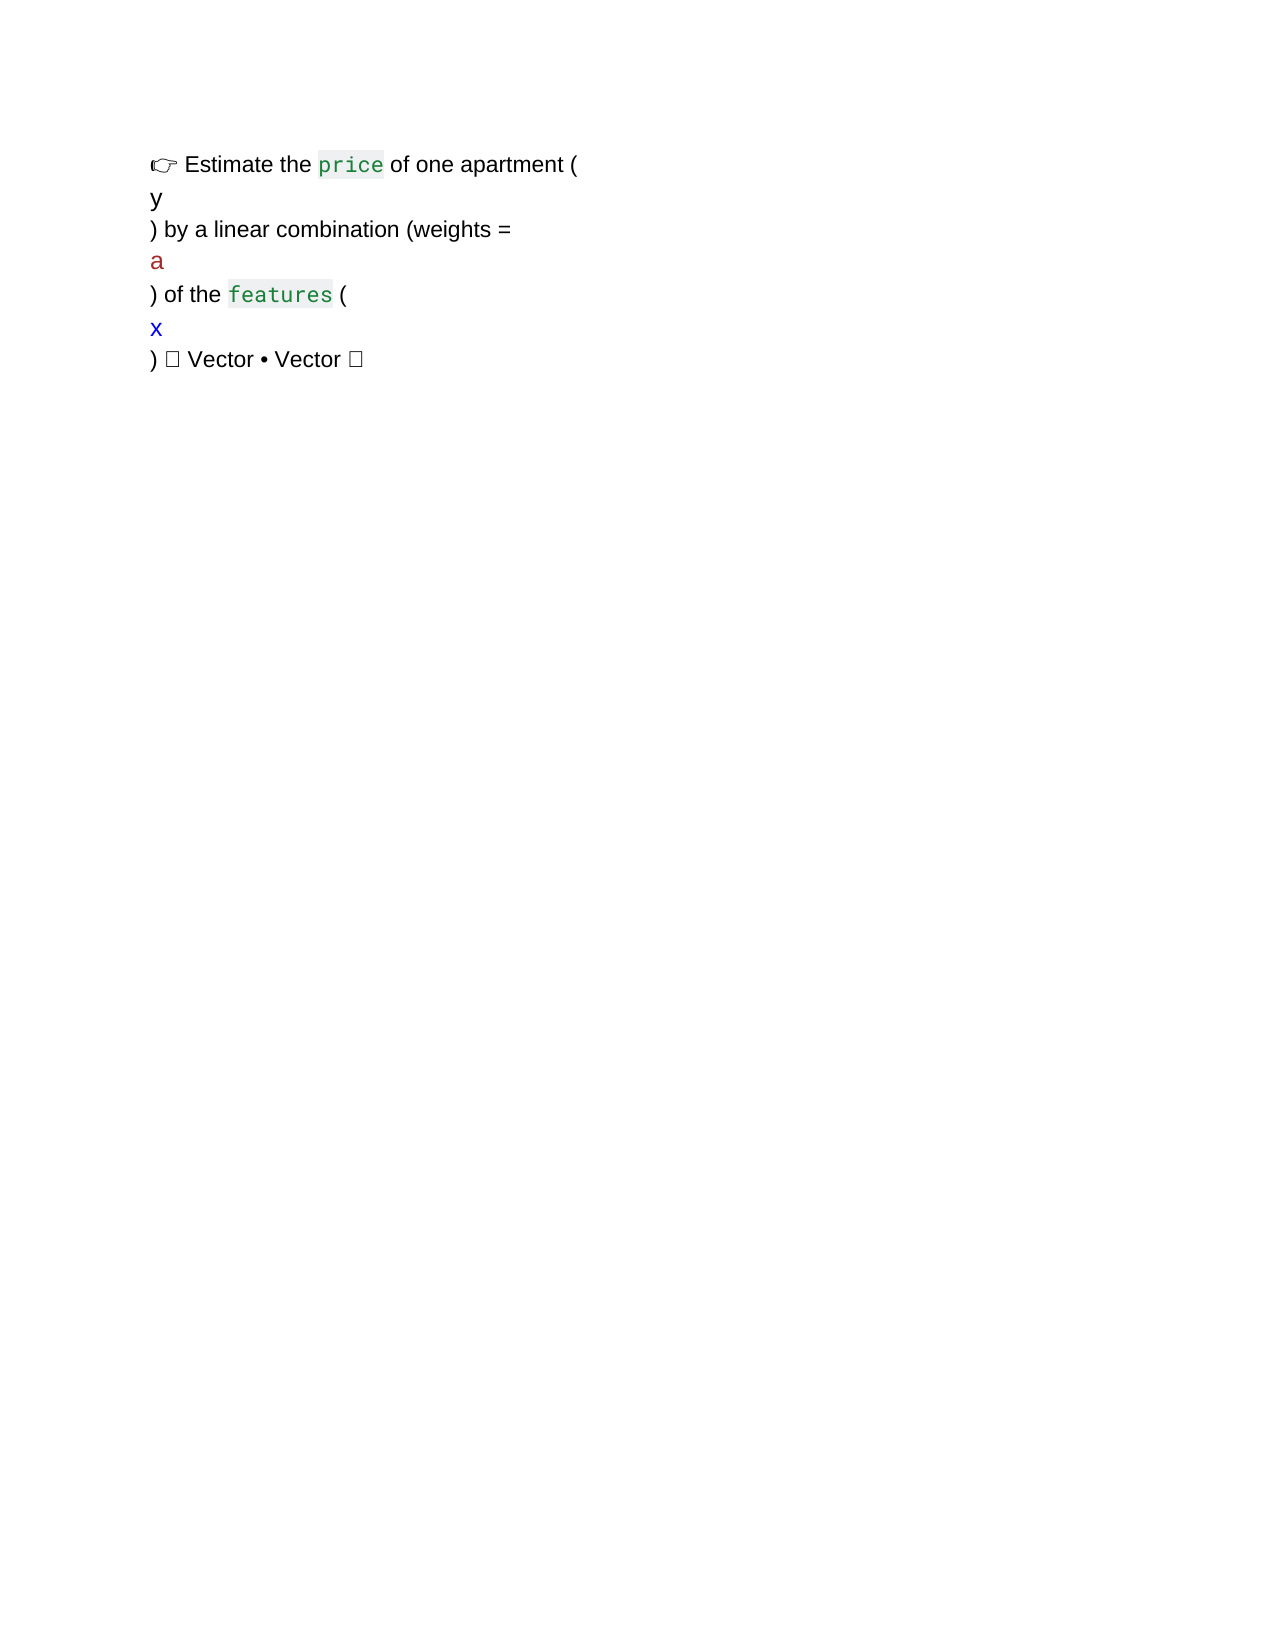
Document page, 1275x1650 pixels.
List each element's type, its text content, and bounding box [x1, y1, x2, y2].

text ) by a linear combination (weights = [150, 216, 1125, 242]
text x [150, 312, 1125, 341]
text ) of the features ( [333, 279, 1125, 308]
text a [150, 246, 1125, 275]
text y [150, 183, 1125, 212]
text ) 🔥 Vector • Vector 🔥 [150, 346, 1125, 372]
text 👉 Estimate the price of one apartment ( [384, 150, 1125, 179]
text 👉 Estimate the price of one apartment ( [150, 150, 318, 179]
text ) of the features ( [150, 279, 228, 308]
